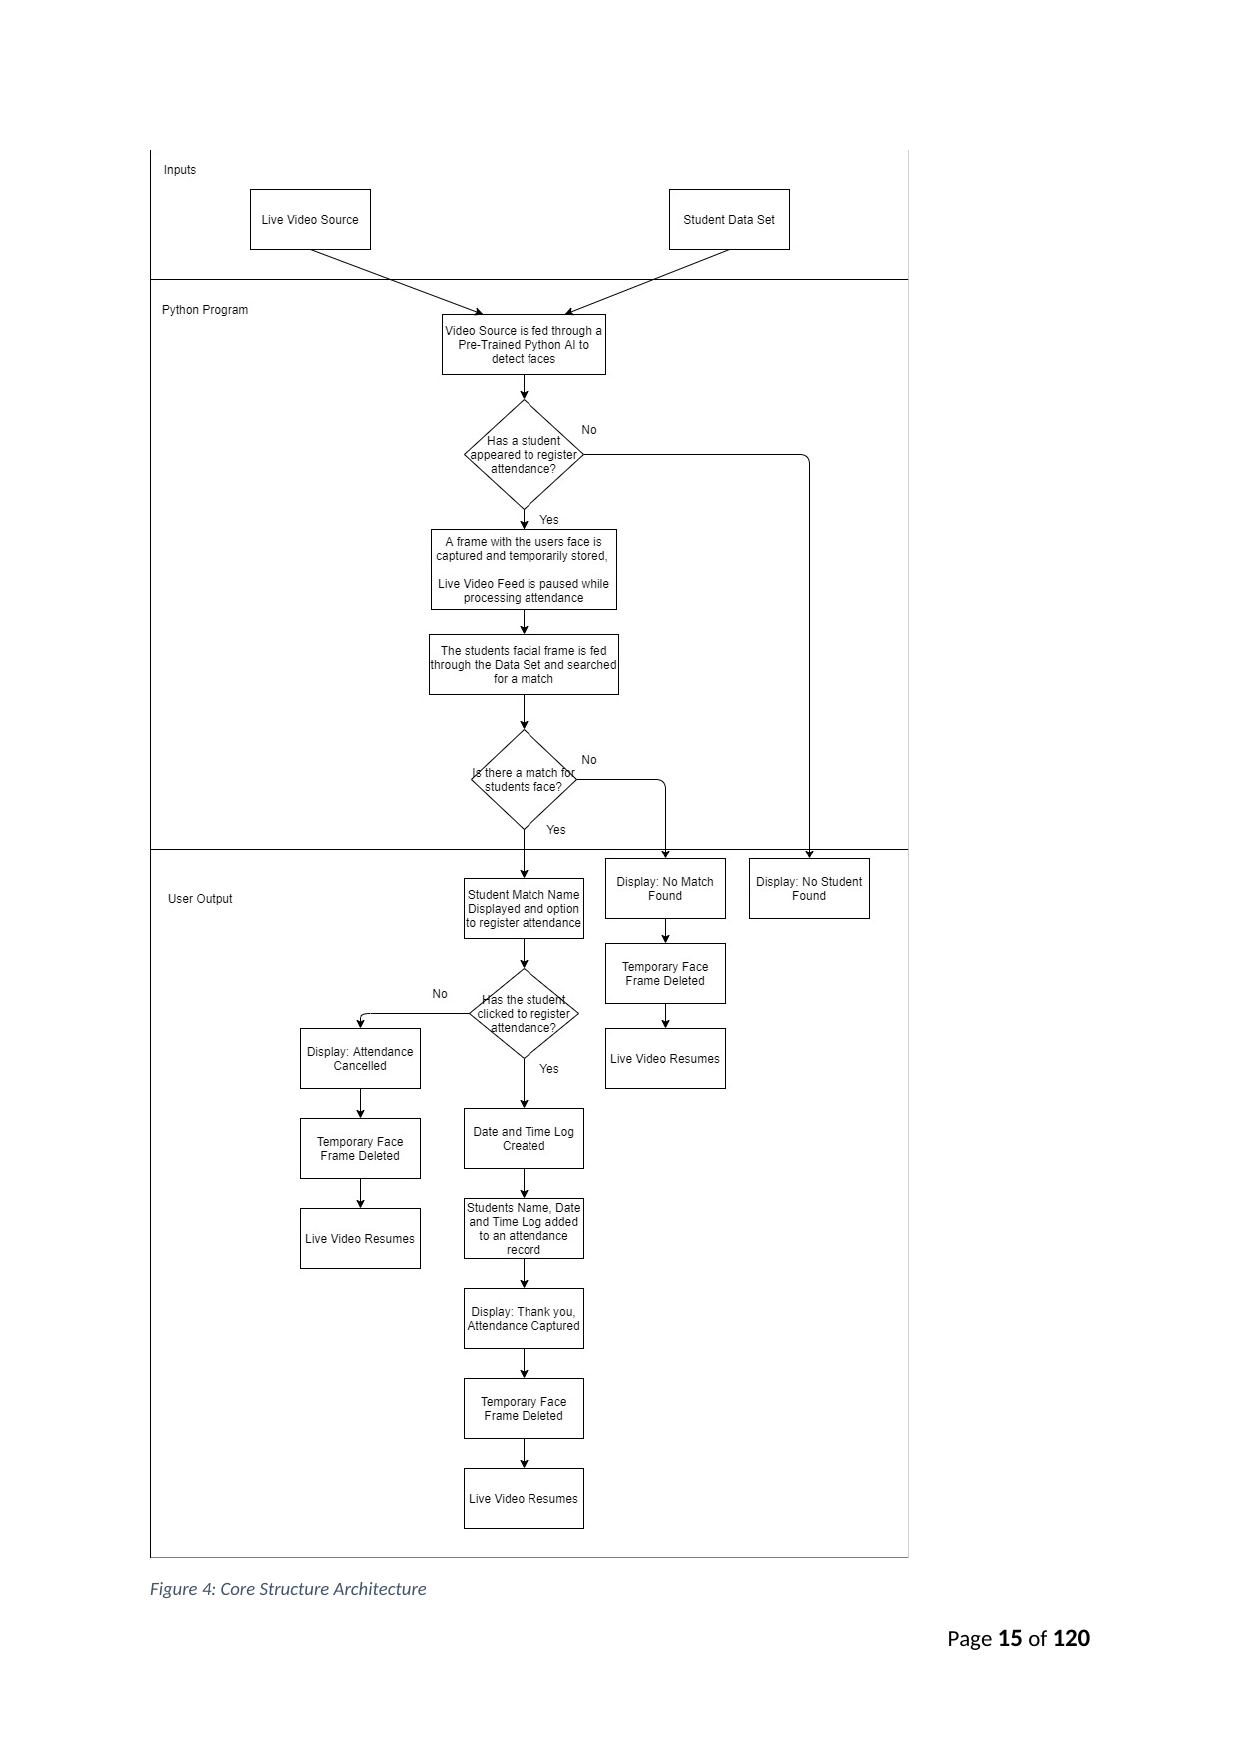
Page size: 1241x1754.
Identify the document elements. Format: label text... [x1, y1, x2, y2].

picture [150, 150, 909, 1558]
